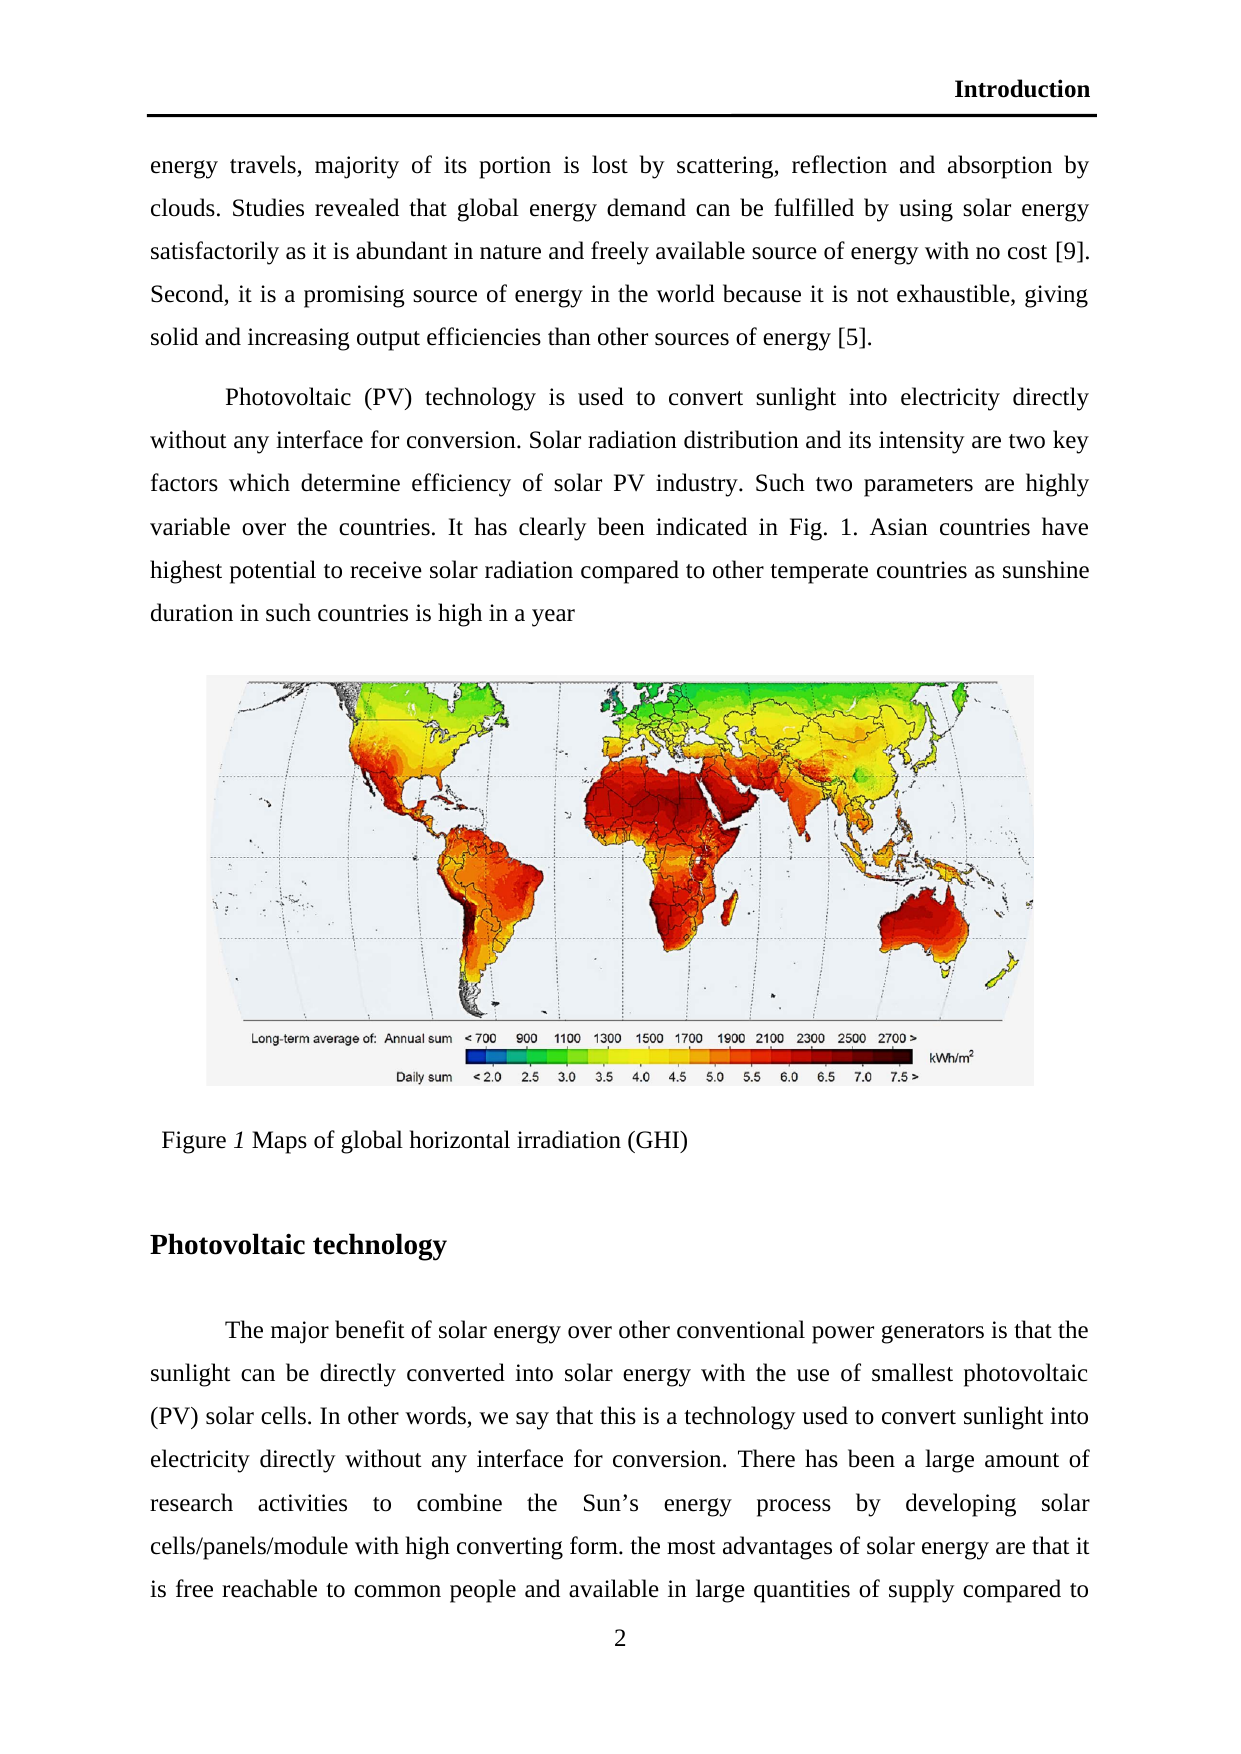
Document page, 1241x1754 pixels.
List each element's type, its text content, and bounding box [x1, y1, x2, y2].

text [150, 1315, 1090, 1603]
table_header [150, 658, 1090, 1125]
picture [205, 675, 1034, 1085]
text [150, 150, 1090, 351]
subtitle Photovoltaic technology [150, 1227, 1090, 1261]
table_cell Figure 1 Maps of global horizontal irradiation (GHI) [150, 1125, 1090, 1186]
text Photovoltaic (PV) technology is used to convert sunlight into electricity directly without any interface for conversion. Solar radiation distribution and its intensity are two key factors which determine efficiency of solar PV industry. Such two parameters are highly variable over the countries. It has clearly been indicated in Fig. 1. Asian countries have highest potential to receive solar radiation compared to other temperate countries as sunshine duration in such countries is high in a year [150, 382, 1090, 627]
